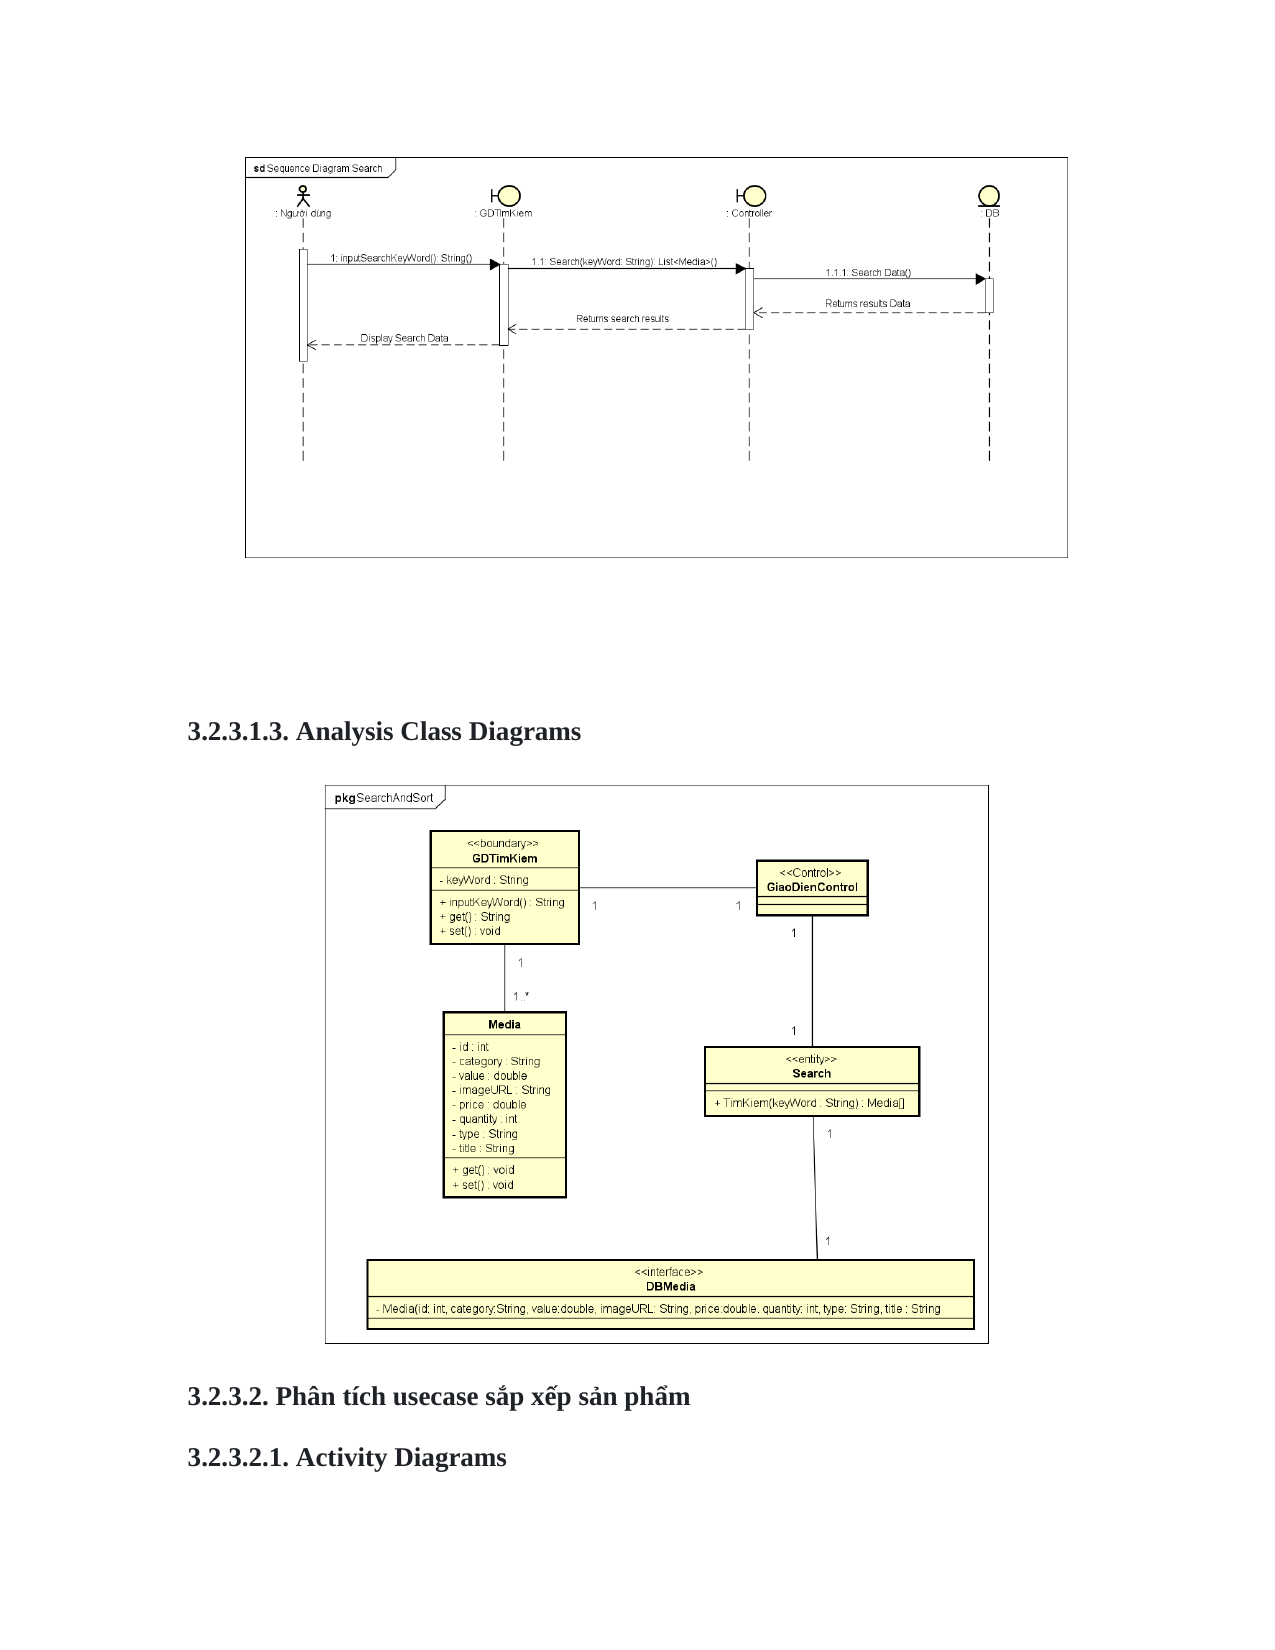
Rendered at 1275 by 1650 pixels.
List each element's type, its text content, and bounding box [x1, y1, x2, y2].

picture [315, 775, 997, 1352]
text 3.2.3.2. Phân tích usecase sắp xếp sản phẩm [187, 1381, 1125, 1412]
text 3.2.3.1.3. Analysis Class Diagrams [187, 715, 1125, 746]
picture [237, 150, 1075, 565]
text 3.2.3.2.1. Activity Diagrams [187, 1441, 1125, 1472]
